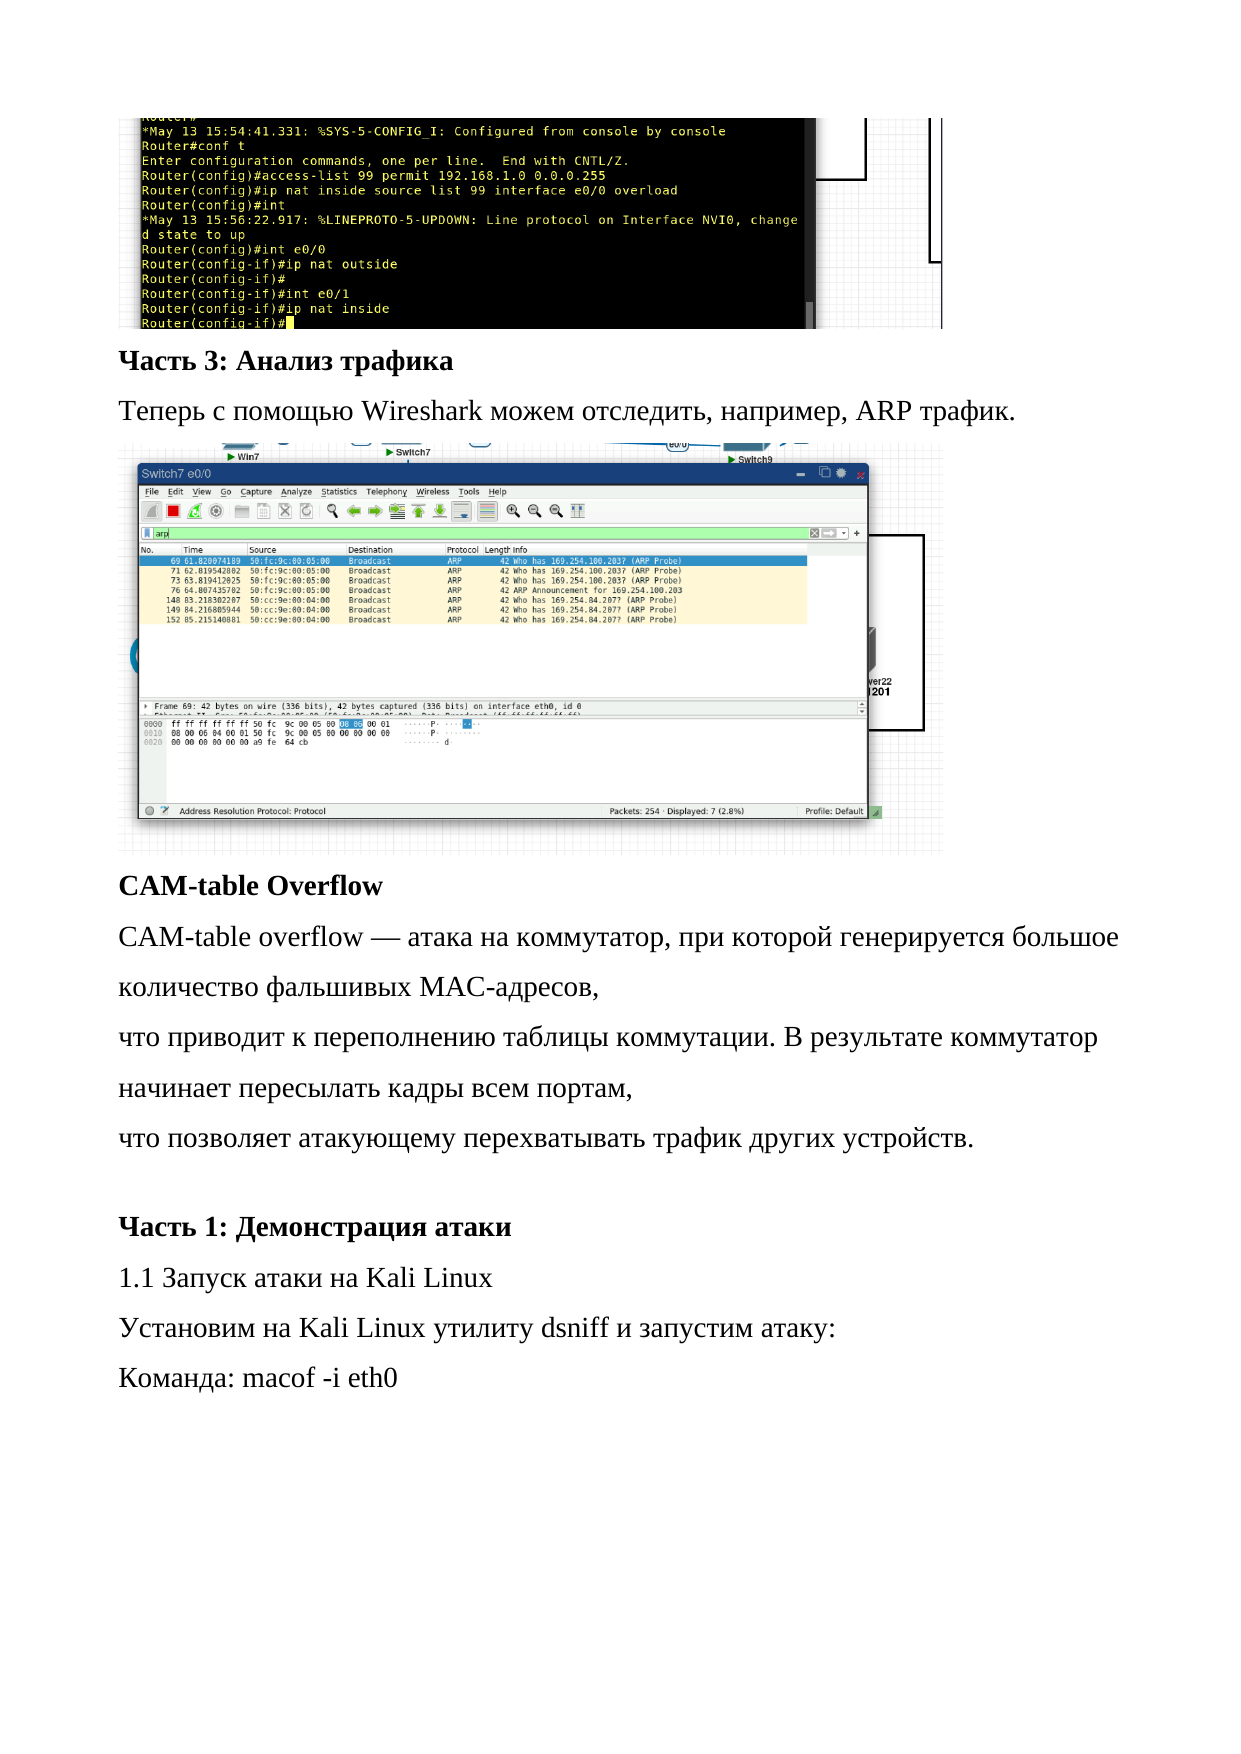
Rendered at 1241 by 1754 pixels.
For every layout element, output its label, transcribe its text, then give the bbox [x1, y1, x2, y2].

text Установим на Kali Linux утилиту dsniff и запустим атаку: [118, 1310, 1152, 1344]
text CAM-table Overflow CAM-table overflow — атака на коммутатор, при которой генерируется большое количество фальшивых MAC-адресов, что приводит к переполнению таблицы коммутации. В результате коммутатор начинает пересылать кадры всем портам, что позволяет атакующему перехватывать трафик других устройств. [118, 868, 1152, 1196]
picture [118, 118, 943, 329]
text 1.1 Запуск атаки на Kali Linux [118, 1260, 1152, 1293]
text Команда: macof -i eth0 [118, 1361, 1152, 1394]
picture [118, 443, 944, 855]
text Теперь с помощью Wireshark можем отследить, например, ARP трафик. [118, 393, 1152, 427]
text Часть 3: Анализ трафика [118, 343, 1152, 377]
text Часть 1: Демонстрация атаки [118, 1209, 1152, 1243]
